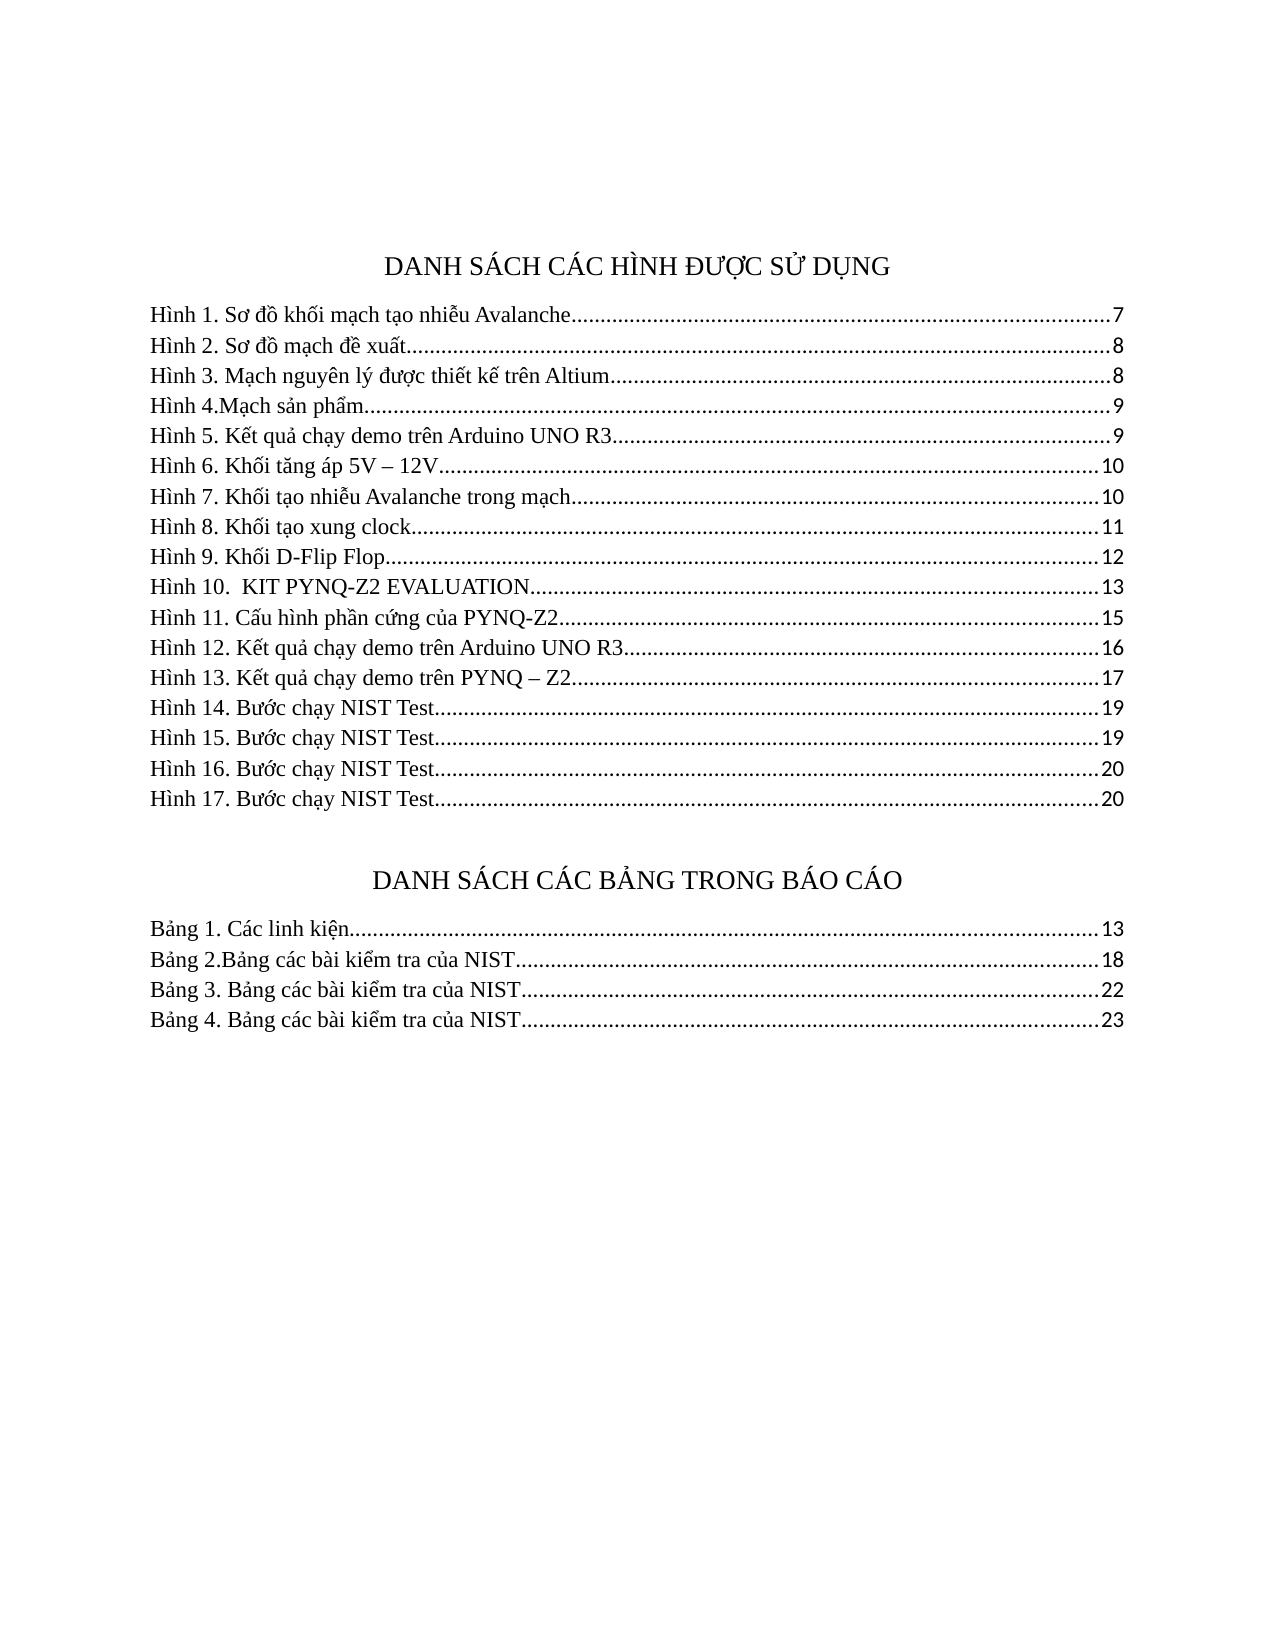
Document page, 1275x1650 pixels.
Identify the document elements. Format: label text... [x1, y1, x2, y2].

text Hình 11. Cấu hình phần cứng của PYNQ-Z2 15 [150, 603, 1125, 631]
text Hình 5. Kết quả chạy demo trên Arduino UNO R3 9 [150, 421, 1125, 449]
text Hình 12. Kết quả chạy demo trên Arduino UNO R3 16 [150, 633, 1125, 661]
text Hình 16. Bước chạy NIST Test 20 [150, 754, 1125, 782]
text DANH SÁCH CÁC BẢNG TRONG BÁO CÁO [150, 864, 1125, 896]
text Hình 7. Khối tạo nhiễu Avalanche trong mạch 10 [150, 482, 1125, 510]
text Hình 4.Mạch sản phẩm 9 [150, 391, 1125, 419]
text Hình 13. Kết quả chạy demo trên PYNQ – Z2 17 [150, 663, 1125, 691]
text Bảng 1. Các linh kiện 13 [150, 914, 1125, 943]
text Bảng 2.Bảng các bài kiểm tra của NIST 18 [150, 945, 1125, 973]
text DANH SÁCH CÁC HÌNH ĐƯỢC SỬ DỤNG [150, 250, 1125, 282]
text Bảng 4. Bảng các bài kiểm tra của NIST 23 [150, 1005, 1125, 1033]
text Hình 1. Sơ đồ khối mạch tạo nhiễu Avalanche 7 [150, 301, 1125, 329]
text Hình 2. Sơ đồ mạch đề xuất 8 [150, 331, 1125, 359]
text Hình 17. Bước chạy NIST Test 20 [150, 784, 1125, 812]
text Hình 15. Bước chạy NIST Test 19 [150, 723, 1125, 752]
text Hình 14. Bước chạy NIST Test 19 [150, 693, 1125, 721]
text Hình 8. Khối tạo xung clock 11 [150, 512, 1125, 540]
text Hình 10. KIT PYNQ-Z2 EVALUATION 13 [150, 572, 1125, 601]
text Hình 6. Khối tăng áp 5V – 12V 10 [150, 452, 1125, 480]
text Hình 3. Mạch nguyên lý được thiết kế trên Altium 8 [150, 361, 1125, 389]
text Bảng 3. Bảng các bài kiểm tra của NIST 22 [150, 975, 1125, 1003]
text Hình 9. Khối D-Flip Flop 12 [150, 542, 1125, 570]
